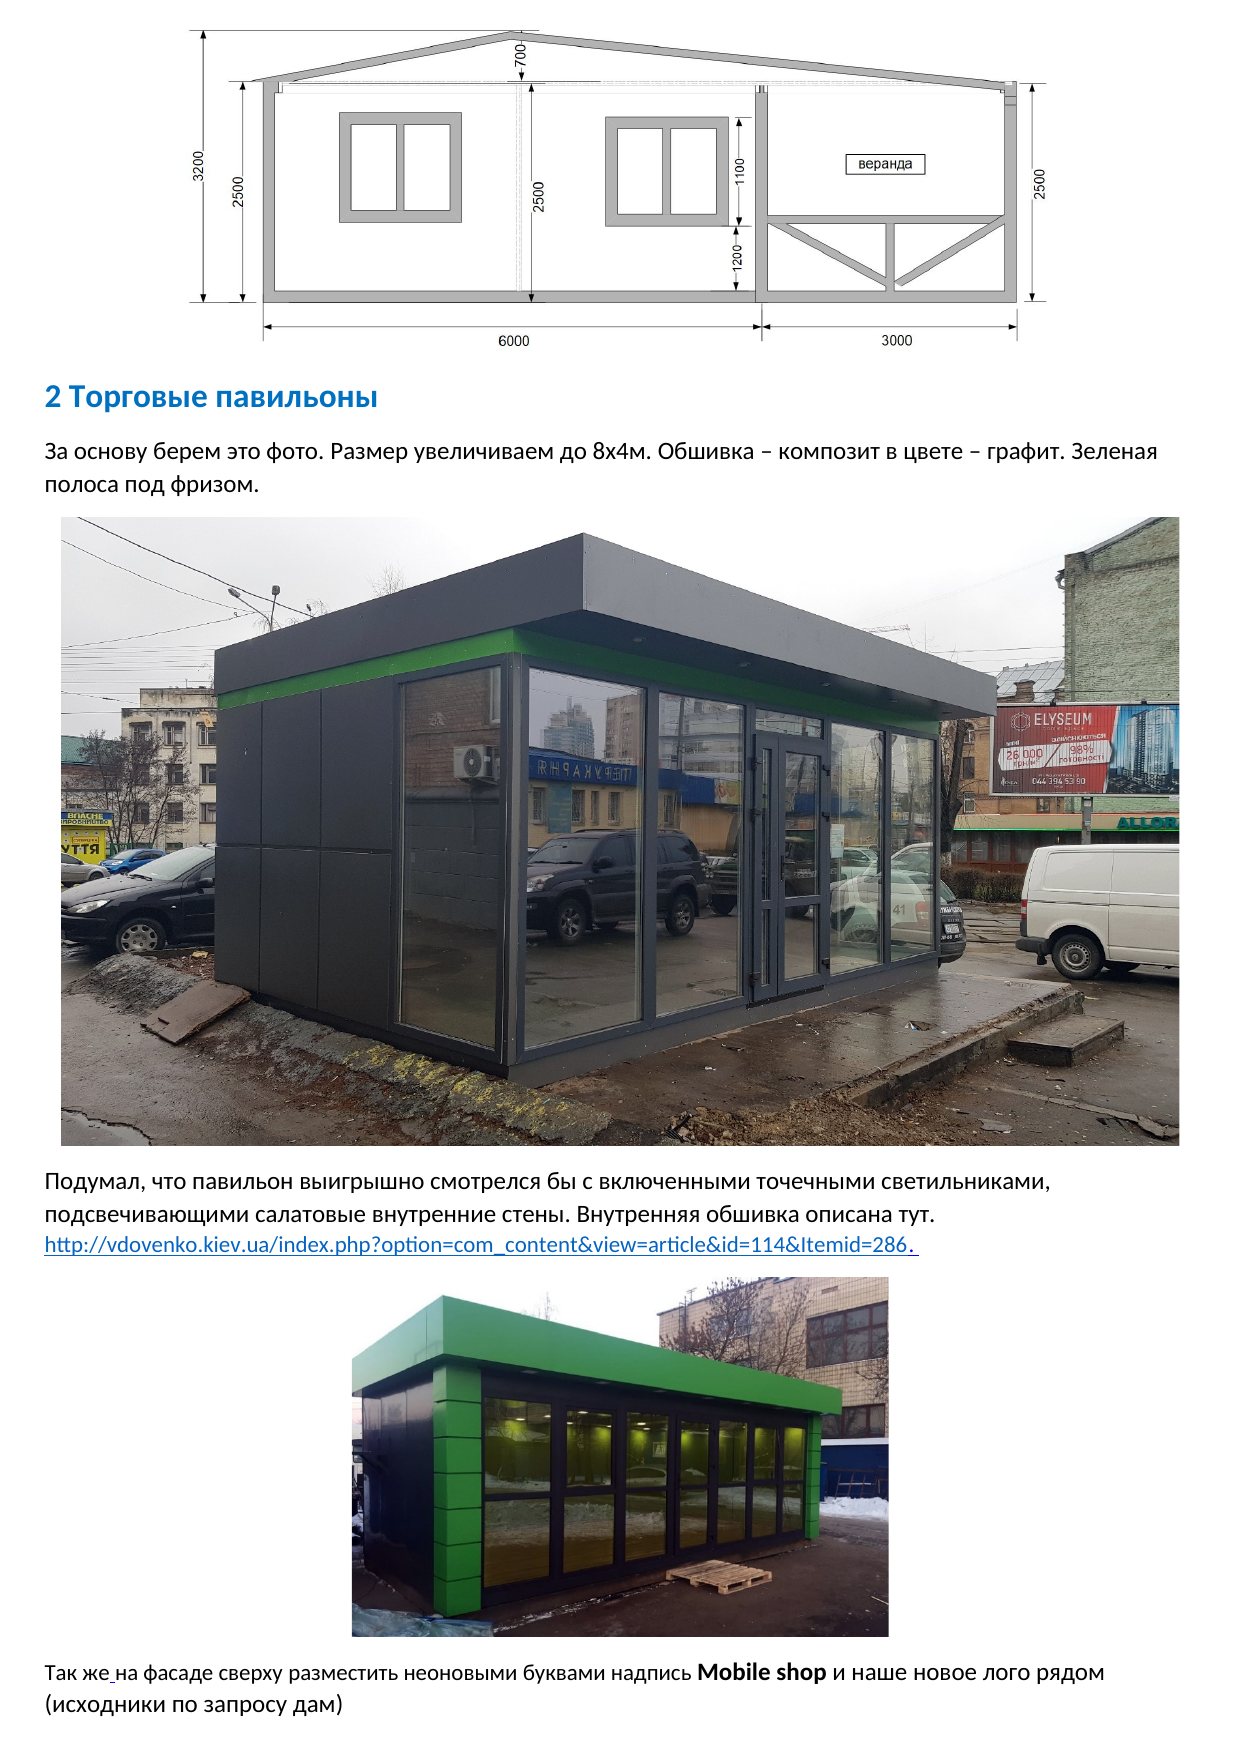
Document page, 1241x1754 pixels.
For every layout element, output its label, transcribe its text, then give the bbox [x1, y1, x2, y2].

picture [61, 517, 1180, 1146]
picture [351, 1277, 889, 1637]
text Подумал, что павильон выигрышно смотрелся бы с включенными точечными светильниками, подсвечивающими салатовые внутренние стены. Внутренняя обшивка описана тут. http://vdovenko.kiev.ua/index.php?option=com_content&view=article&id=114&Itemid=286. [44, 1165, 1196, 1258]
text 2 Торговые павильоны [44, 375, 1196, 416]
text За основу берем это фото. Размер увеличиваем до 8х4м. Обшивка – композит в цвете – графит. Зеленая полоса под фризом. [44, 435, 1196, 499]
picture [185, 29, 1056, 356]
text Так же на фасаде сверху разместить неоновыми буквами надпись Mobile shop и наше новое лого рядом (исходники по запросу дам) [44, 1656, 1196, 1719]
